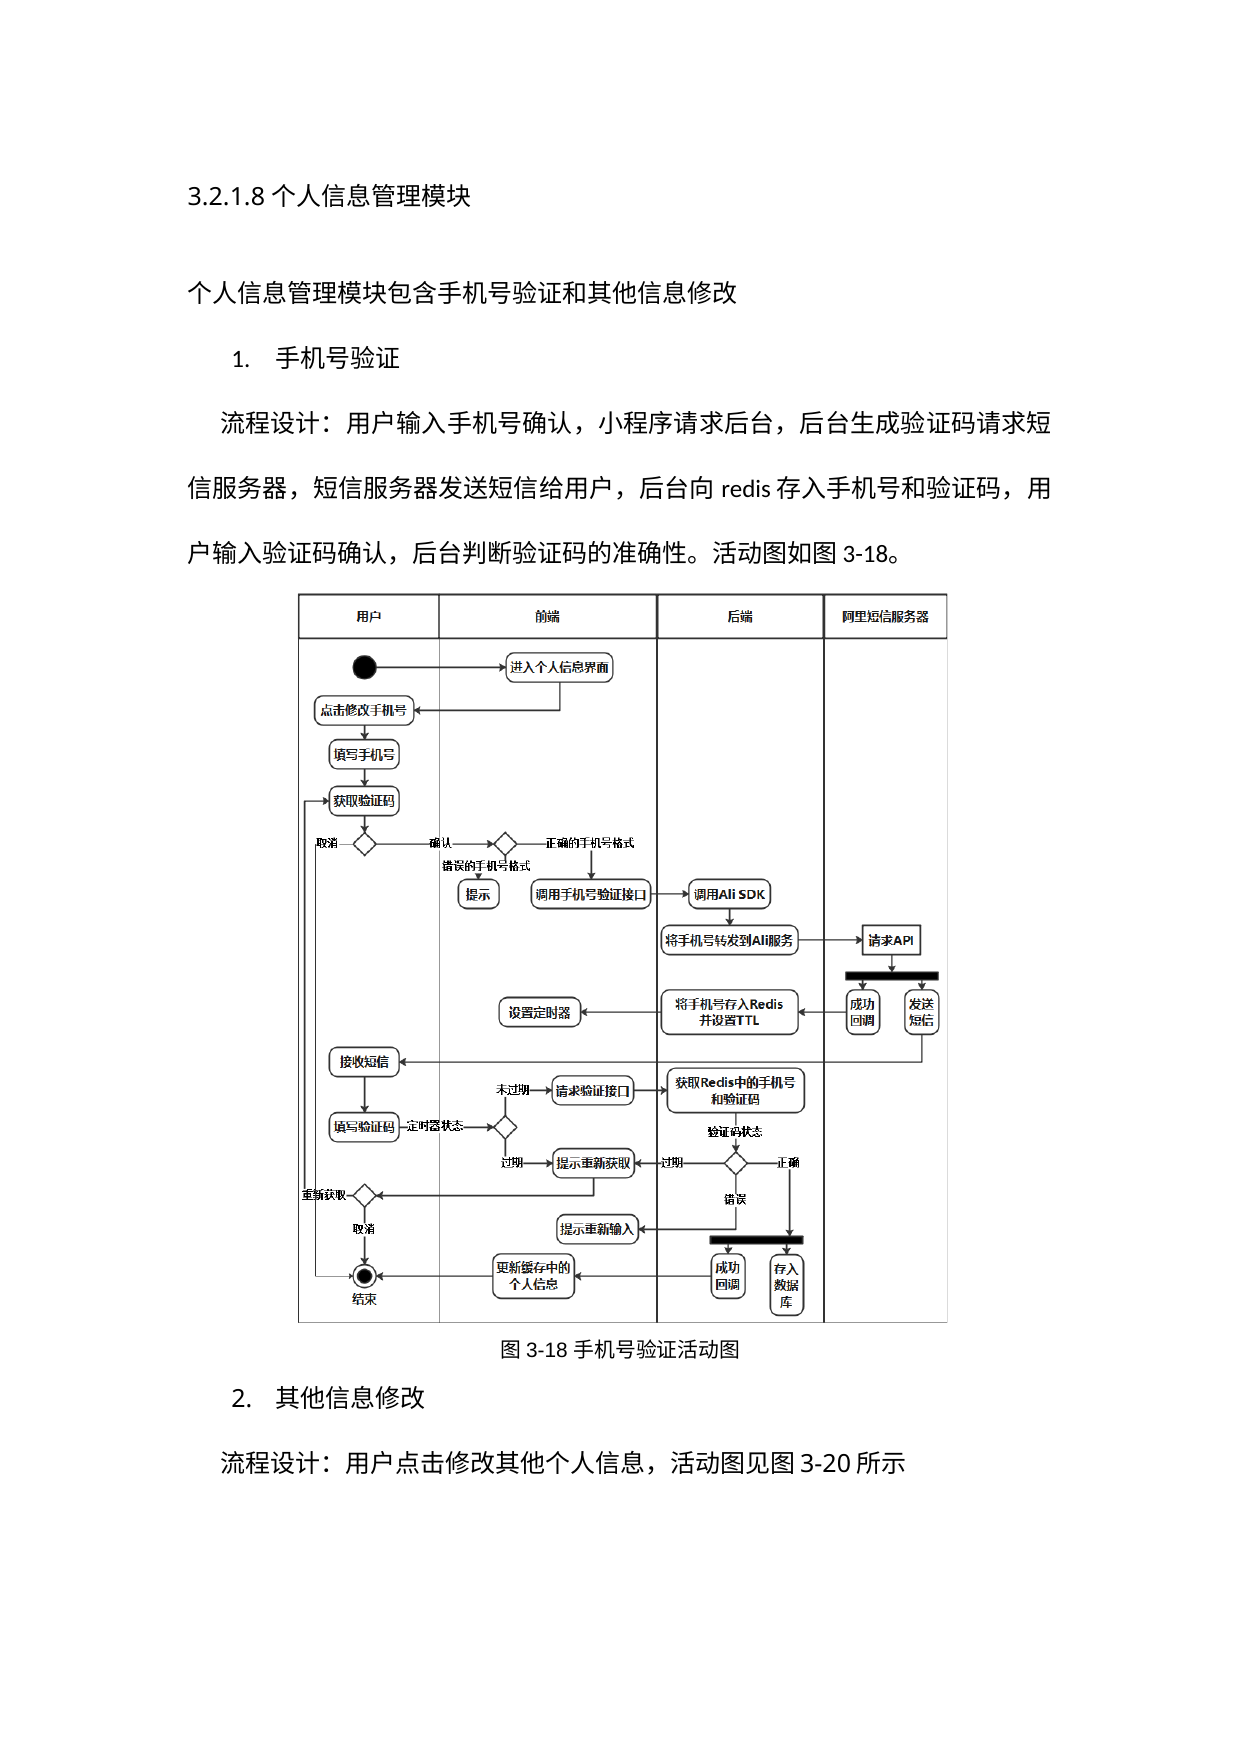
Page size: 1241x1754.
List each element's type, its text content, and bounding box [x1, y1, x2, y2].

list 流程设计：用户点击修改其他个人信息，活动图见图3-20所示 [187, 1429, 1053, 1494]
list 流程设计：用户输入手机号确认，小程序请求后台，后台生成验证码请求短信服务器，短信服务器发送短信给用户，后台向redis存入手机号和验证码，用户输入验证码确认，后台判断验证码的准确性。活动图如图3-18。 [187, 389, 1053, 584]
subtitle 3.2.1.8 个人信息管理模块 [187, 162, 1053, 227]
picture [297, 593, 948, 1323]
list 手机号验证 [187, 324, 1053, 389]
list 其他信息修改 [187, 1364, 1053, 1429]
list 图 3-18 手机号验证活动图 [187, 1332, 1053, 1364]
text 个人信息管理模块包含手机号验证和其他信息修改 [187, 259, 1053, 324]
